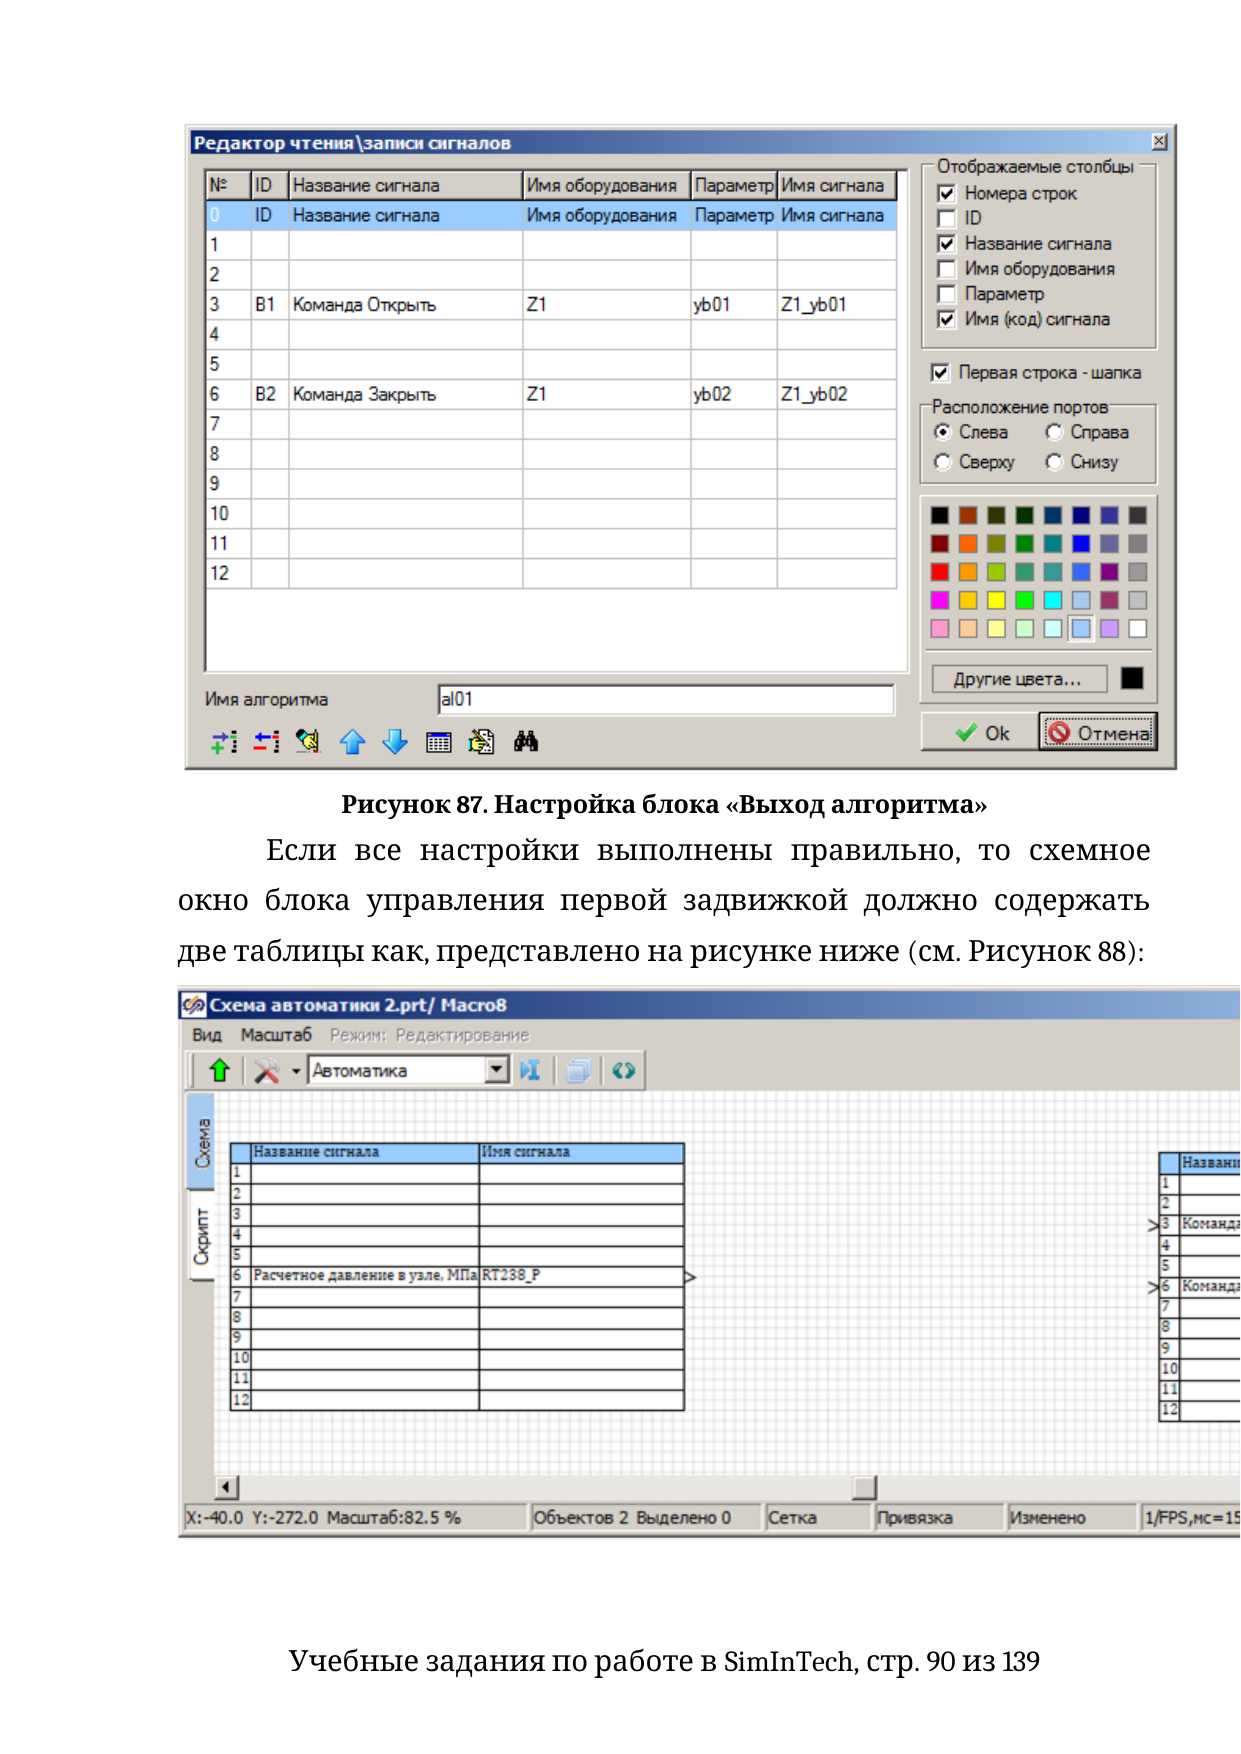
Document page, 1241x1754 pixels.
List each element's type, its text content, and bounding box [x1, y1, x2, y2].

picture [177, 118, 1182, 775]
picture [177, 985, 1241, 1549]
